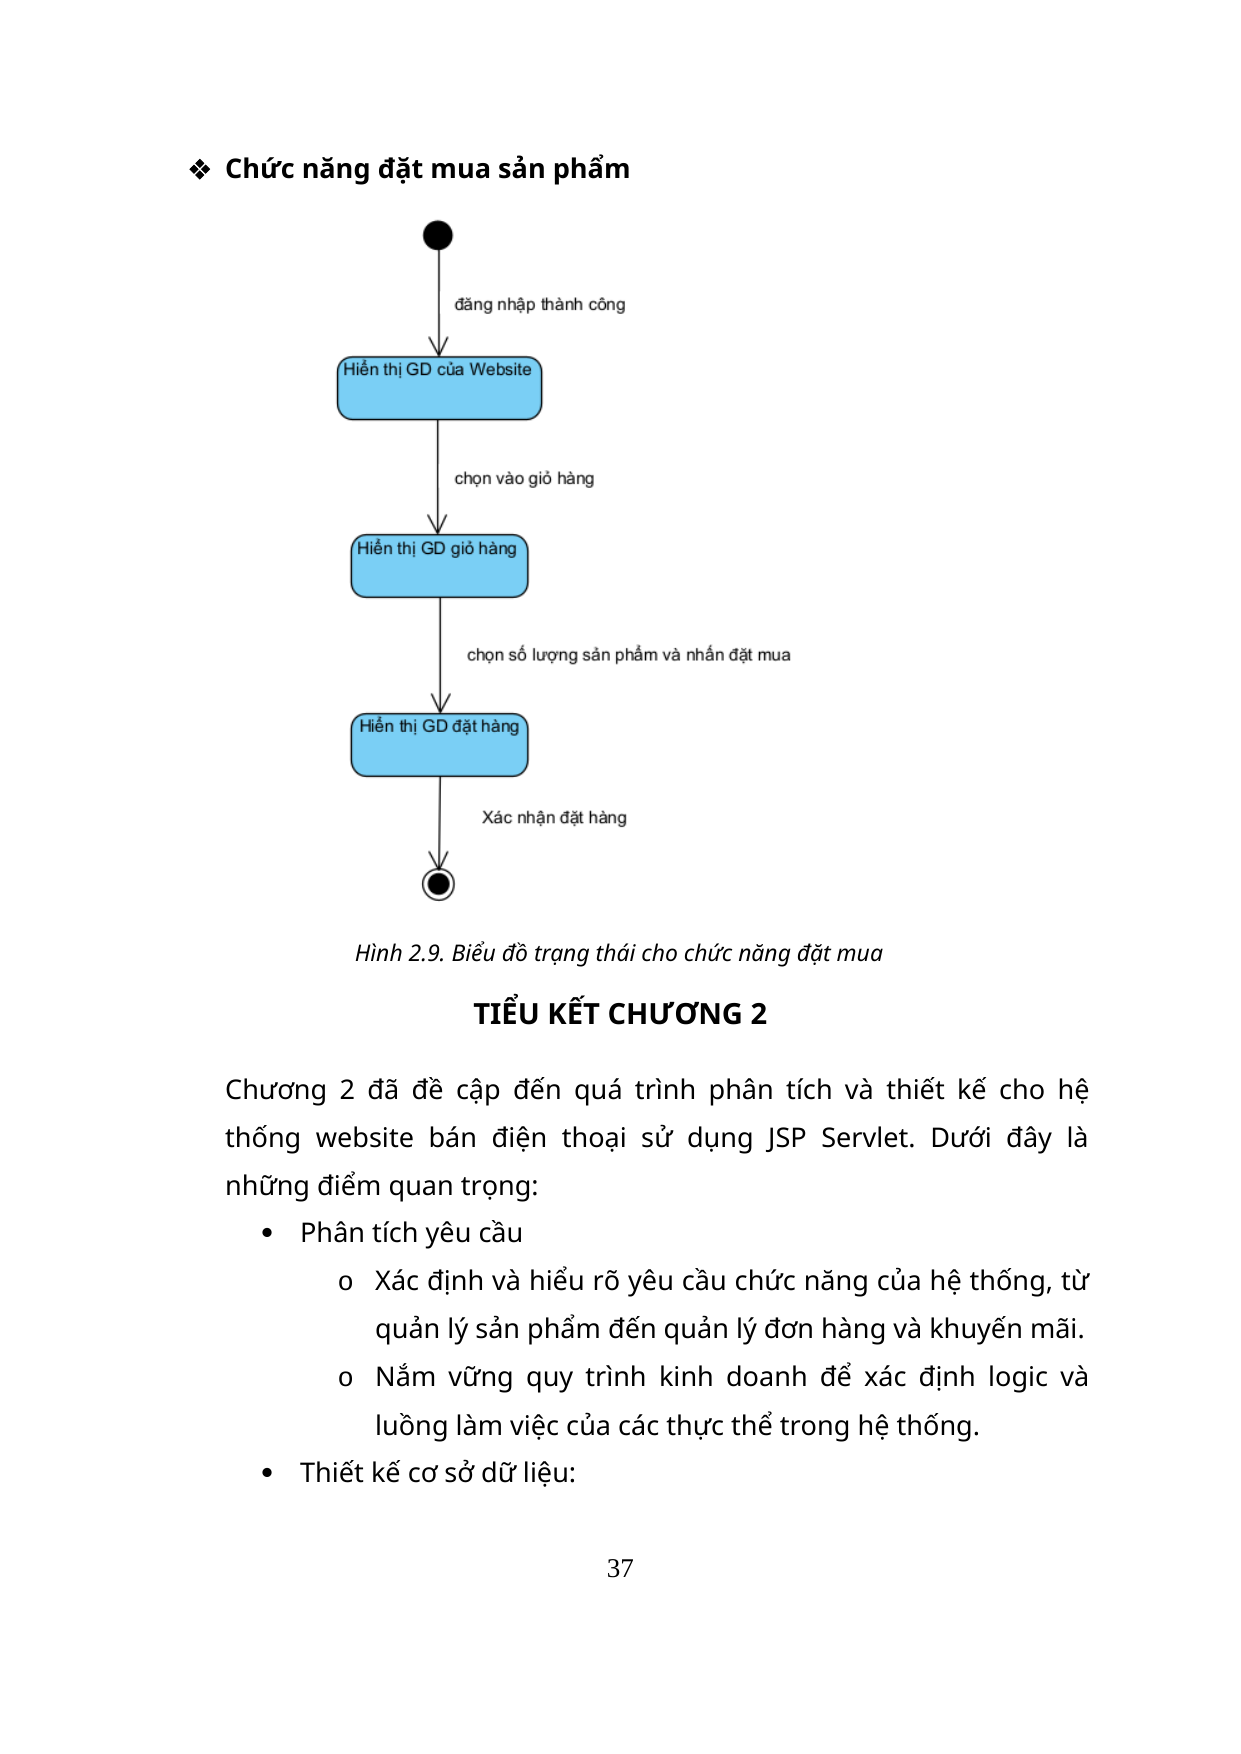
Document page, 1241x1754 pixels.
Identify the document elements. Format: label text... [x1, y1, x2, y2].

list Phân tích yêu cầu [262, 1214, 1090, 1251]
list Thiết kế cơ sở dữ liệu: [262, 1454, 1090, 1491]
picture [282, 210, 958, 916]
list Nắm vững quy trình kinh doanh để xác định logic và luồng làm việc của các thực thể trong hệ thống. [337, 1358, 1090, 1443]
text Hình 2.9. Biểu đồ trạng thái cho chức năng đặt mua [150, 937, 1090, 968]
list Xác định và hiểu rõ yêu cầu chức năng của hệ thống, từ quản lý sản phẩm đến quản lý đơn hàng và khuyến mãi. [337, 1262, 1090, 1347]
list Chức năng đặt mua sản phẩm [187, 150, 1090, 187]
subtitle TIỂU KẾT CHƯƠNG 2 [150, 993, 1090, 1033]
list Chương 2 đã đề cập đến quá trình phân tích và thiết kế cho hệ thống website bán điện thoại sử dụng JSP Servlet. Dưới đây là những điểm quan trọng: [225, 1070, 1090, 1203]
